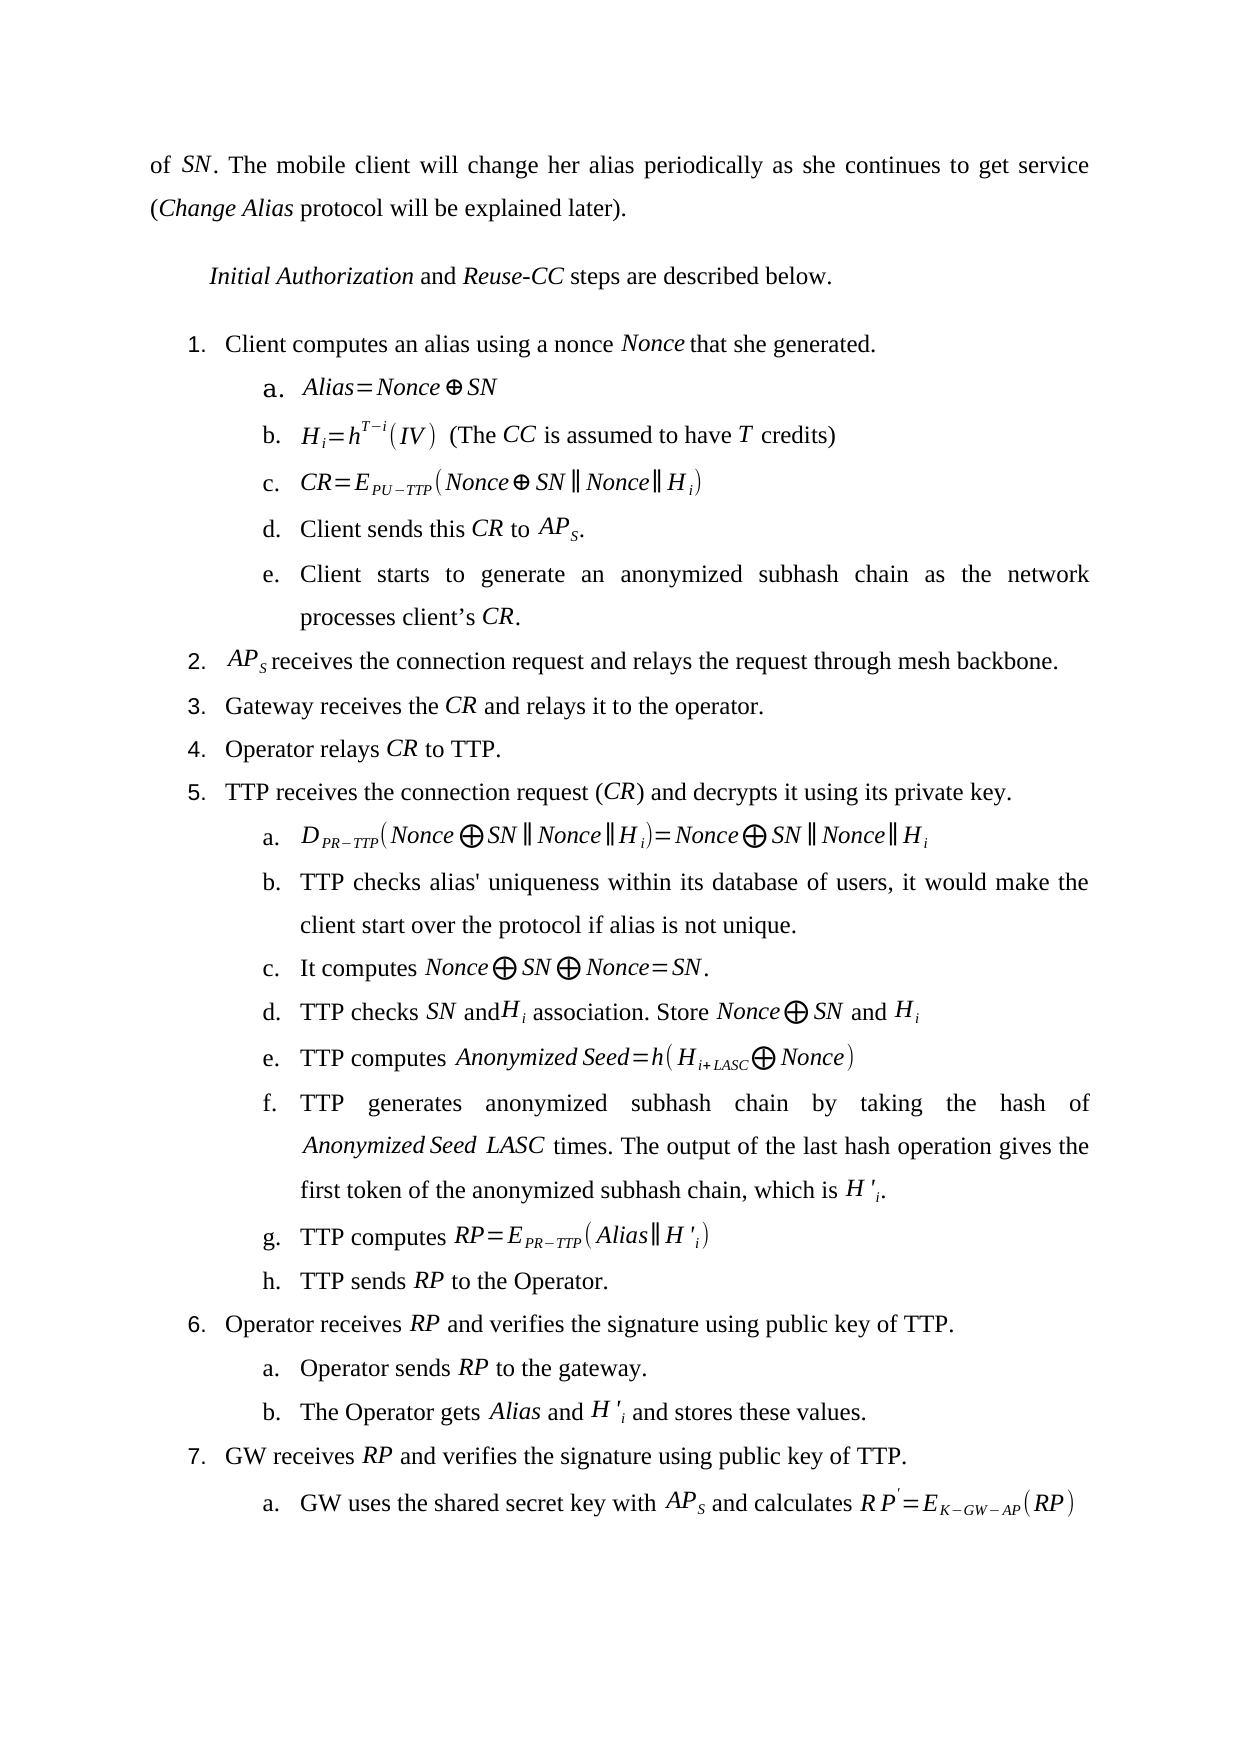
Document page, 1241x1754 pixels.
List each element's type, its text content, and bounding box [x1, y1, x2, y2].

list receives the connection request and relays the request through mesh backbone. [187, 645, 1090, 676]
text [150, 150, 1090, 222]
list (The is assumed to have credits) [262, 417, 1090, 452]
list TTP computes [262, 1042, 1090, 1074]
list The Operator gets and and stores these values. [262, 1396, 1090, 1427]
list Client computes an alias using a nonce that she generated. [187, 329, 1090, 358]
list TTP receives the connection request () and decrypts it using its private key. [187, 777, 1090, 806]
list GW uses the shared secret key with and calculates [262, 1484, 1090, 1519]
list TTP checks and association. Store and [262, 996, 1090, 1027]
list Operator relays to TTP. [187, 734, 1090, 763]
list TTP generates anonymized subhash chain by taking the hash of times. The output of the last hash operation gives the first token of the anonymized subhash chain, which is . [262, 1088, 1090, 1206]
list Client sends this to . [262, 513, 1090, 544]
text Initial Authorization and Reuse-CC steps are described below. [150, 261, 1090, 290]
list It computes . [262, 953, 1090, 982]
list Client starts to generate an anonymized subhash chain as the network processes client’s . [262, 559, 1090, 631]
list Gateway receives the and relays it to the operator. [187, 691, 1090, 719]
list Operator sends to the gateway. [262, 1353, 1090, 1381]
list TTP computes [262, 1220, 1090, 1252]
list TTP sends to the Operator. [262, 1266, 1090, 1295]
list TTP checks alias' uniqueness within its database of users, it would make the client start over the protocol if alias is not unique. [262, 867, 1090, 938]
list Operator receives and verifies the signature using public key of TTP. [187, 1309, 1090, 1338]
list GW receives and verifies the signature using public key of TTP. [187, 1441, 1090, 1470]
